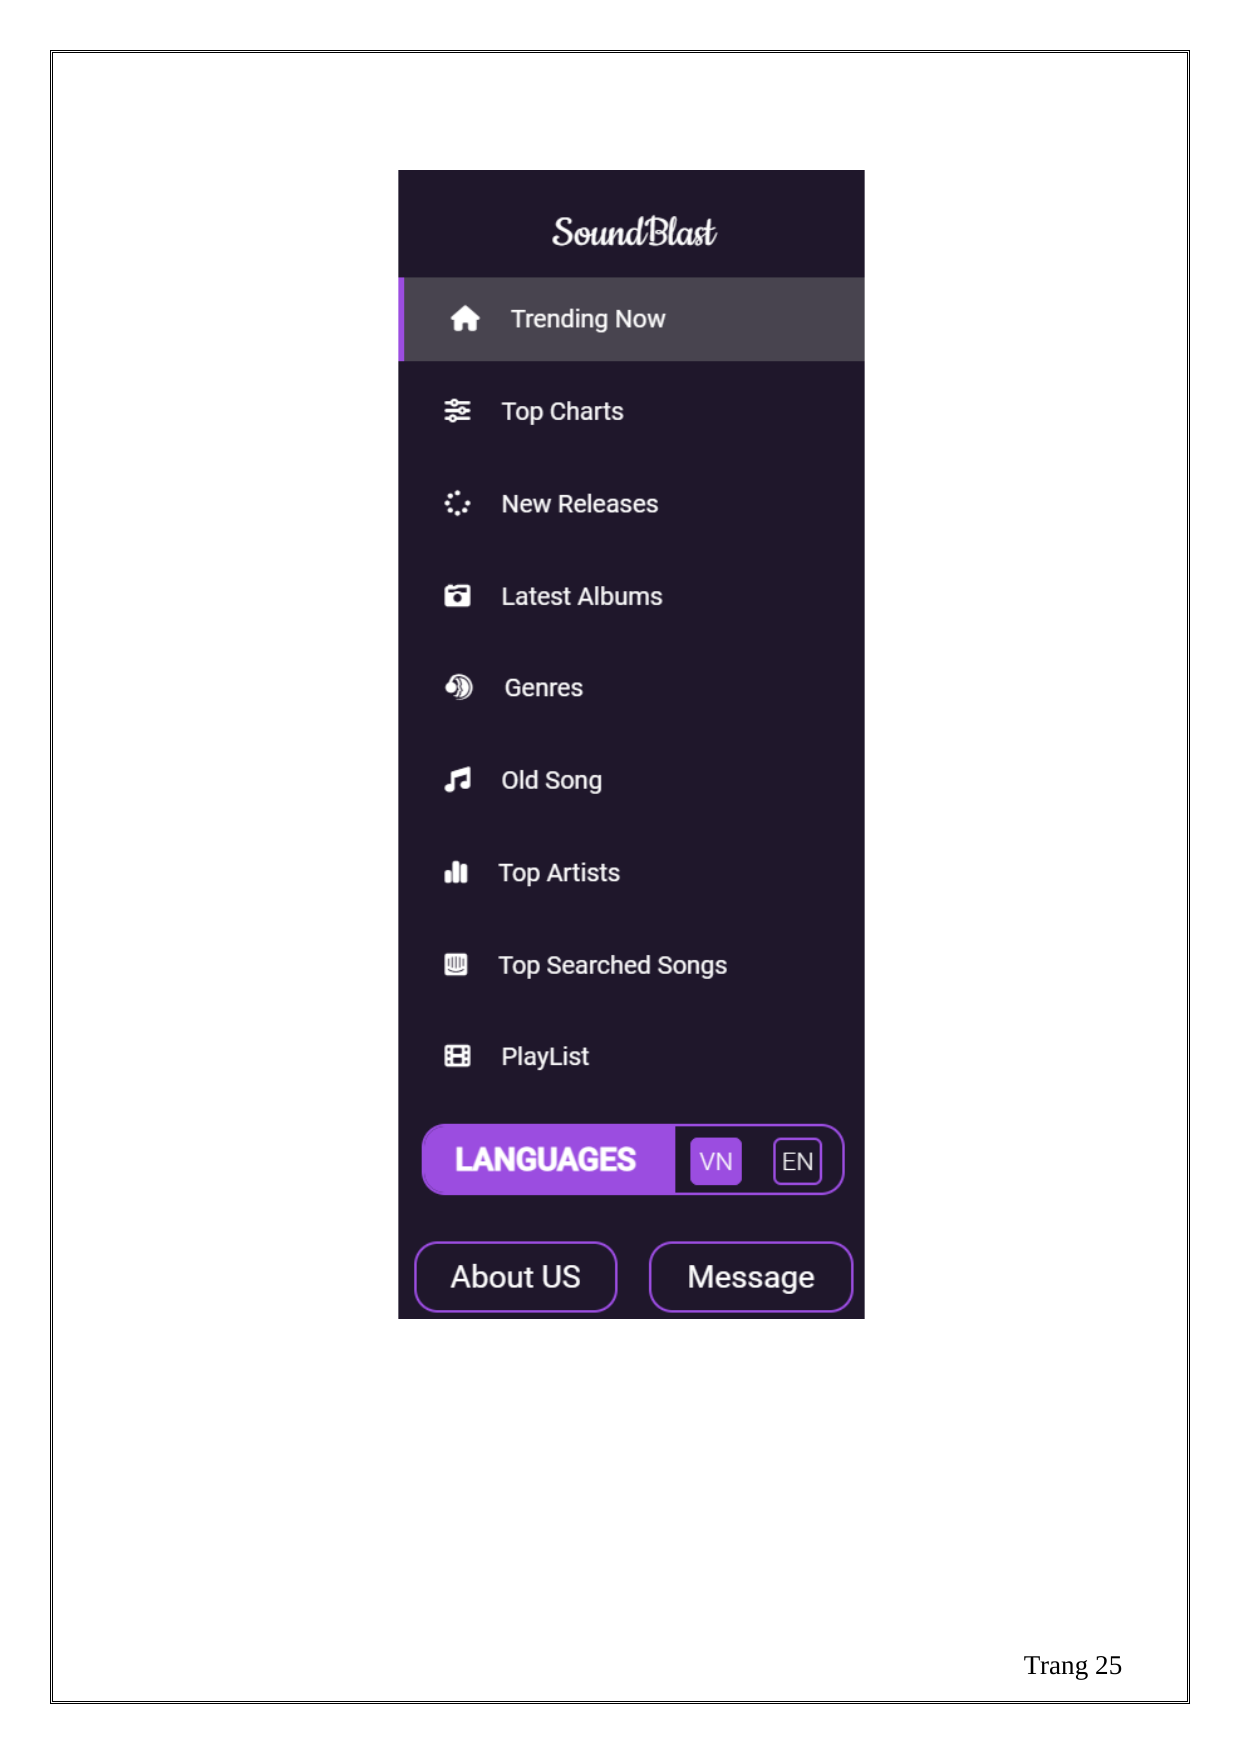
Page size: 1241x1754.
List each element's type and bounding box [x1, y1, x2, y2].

picture [398, 170, 865, 1319]
